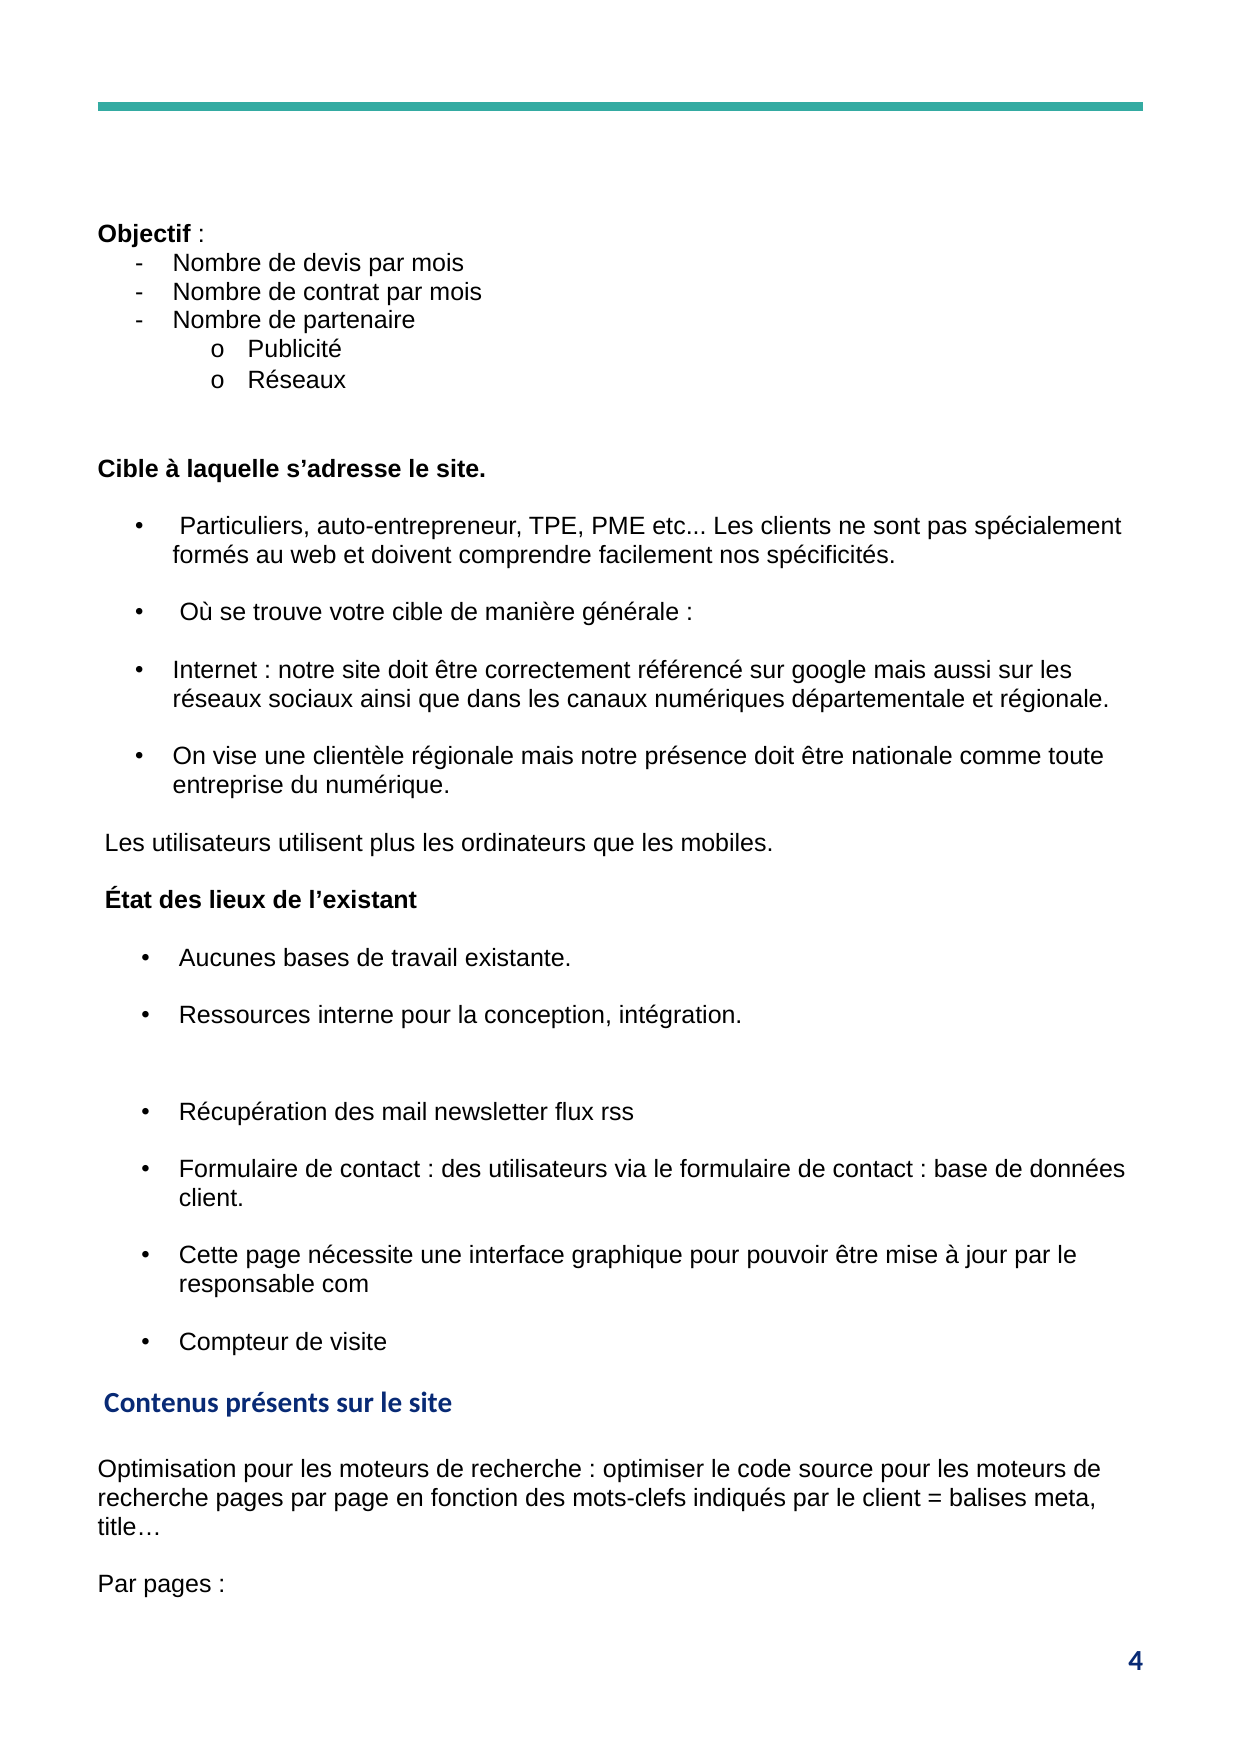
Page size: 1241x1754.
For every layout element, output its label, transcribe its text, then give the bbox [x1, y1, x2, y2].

text Contenus présents sur le site [97, 1384, 1143, 1420]
text Objectif : [97, 219, 1143, 248]
list Réseaux [210, 365, 1143, 396]
list Nombre de contrat par mois [135, 277, 1143, 305]
list Compteur de visite [141, 1327, 1143, 1356]
list Particuliers, auto-entrepreneur, TPE, PME etc... Les clients ne sont pas spécialement formés au web et doivent comprendre facilement nos spécificités. [135, 511, 1143, 569]
list Où se trouve votre cible de manière générale : [135, 597, 1143, 626]
list Aucunes bases de travail existante. [141, 943, 1143, 972]
text Optimisation pour les moteurs de recherche : optimiser le code source pour les moteurs de recherche pages par page en fonction des mots-clefs indiqués par le client = balises meta, title… [97, 1454, 1143, 1540]
text Cible à laquelle s’adresse le site. [97, 453, 1143, 482]
text Par pages : [97, 1569, 1143, 1598]
list Récupération des mail newsletter flux rss [141, 1096, 1143, 1125]
list Formulaire de contact : des utilisateurs via le formulaire de contact : base de données client. [141, 1154, 1143, 1212]
list Cette page nécessite une interface graphique pour pouvoir être mise à jour par le responsable com [141, 1240, 1143, 1298]
text État des lieux de l’existant [97, 885, 1143, 914]
list Internet : notre site doit être correctement référencé sur google mais aussi sur les réseaux sociaux ainsi que dans les canaux numériques départementale et régionale. [135, 655, 1143, 713]
list Publicité [210, 334, 1143, 365]
list Nombre de partenaire [135, 305, 1143, 334]
list On vise une clientèle régionale mais notre présence doit être nationale comme toute entreprise du numérique. [135, 741, 1143, 799]
list Ressources interne pour la conception, intégration. [141, 1000, 1143, 1029]
text Les utilisateurs utilisent plus les ordinateurs que les mobiles. [97, 828, 1143, 856]
list Nombre de devis par mois [135, 248, 1143, 277]
